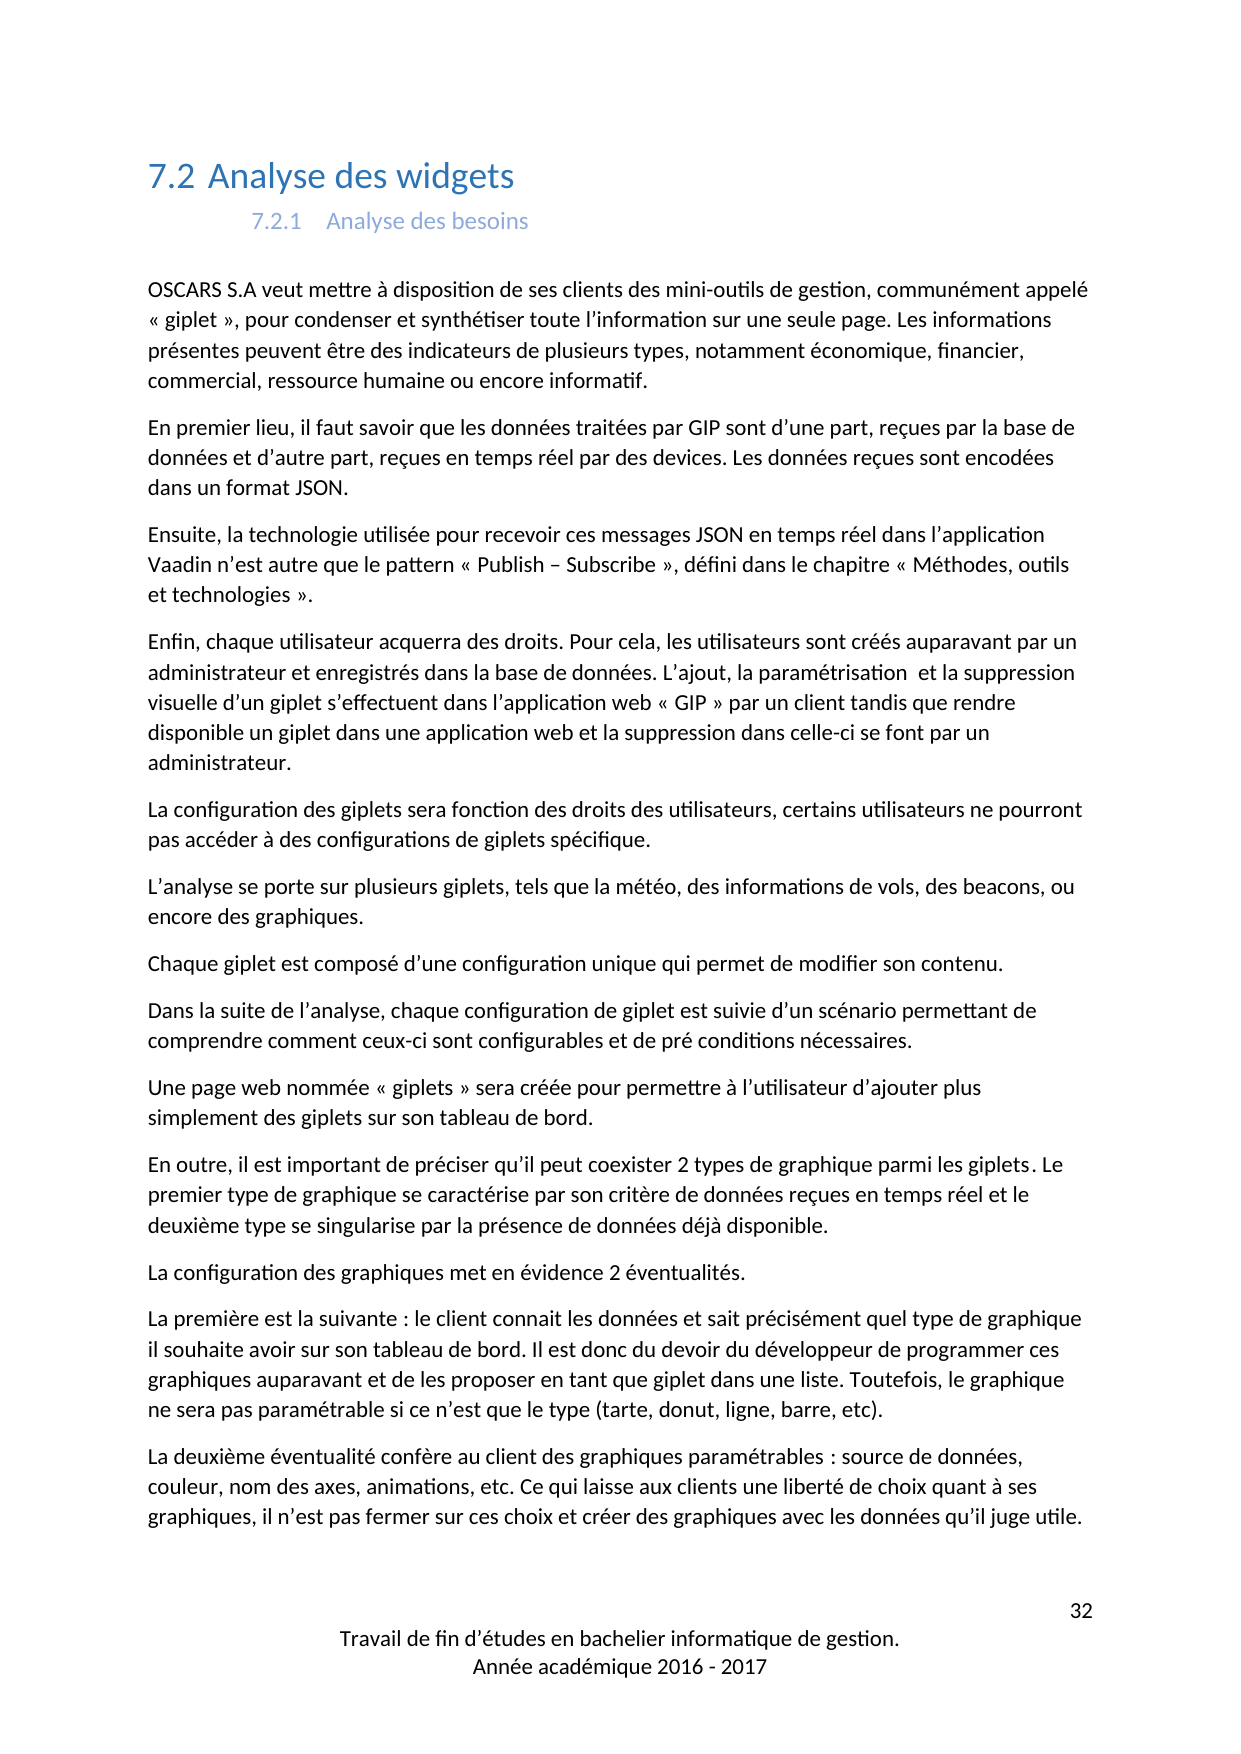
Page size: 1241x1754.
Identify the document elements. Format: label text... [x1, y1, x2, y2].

text Une page web nommée « giplets » sera créée pour permettre à l’utilisateur d’ajouter plus simplement des giplets sur son tableau de bord. [148, 1073, 1093, 1132]
text Dans la suite de l’analyse, chaque configuration de giplet est suivie d’un scénario permettant de comprendre comment ceux-ci sont configurables et de pré conditions nécessaires. [148, 996, 1093, 1054]
text La deuxième éventualité confère au client des graphiques paramétrables : source de données, couleur, nom des axes, animations, etc. Ce qui laisse aux clients une liberté de choix quant à ses graphiques, il n’est pas fermer sur ces choix et créer des graphiques avec les données qu’il juge utile. [148, 1442, 1093, 1531]
text Enfin, chaque utilisateur acquerra des droits. Pour cela, les utilisateurs sont créés auparavant par un administrateur et enregistrés dans la base de données. L’ajout, la paramétrisation et la suppression visuelle d’un giplet s’effectuent dans l’application web « GIP » par un client tandis que rendre disponible un giplet dans une application web et la suppression dans celle-ci se font par un administrateur. [148, 627, 1093, 776]
text Chaque giplet est composé d’une configuration unique qui permet de modifier son contenu. [148, 949, 1093, 977]
text L’analyse se porte sur plusieurs giplets, tels que la météo, des informations de vols, des beacons, ou encore des graphiques. [148, 872, 1093, 931]
text La configuration des giplets sera fonction des droits des utilisateurs, certains utilisateurs ne pourront pas accéder à des configurations de giplets spécifique. [148, 795, 1093, 853]
text En outre, il est important de préciser qu’il peut coexister 2 types de graphique parmi les giplets. Le premier type de graphique se caractérise par son critère de données reçues en temps réel et le deuxième type se singularise par la présence de données déjà disponible. [148, 1150, 1093, 1239]
text En premier lieu, il faut savoir que les données traitées par GIP sont d’une part, reçues par la base de données et d’autre part, reçues en temps réel par des devices. Les données reçues sont encodées dans un format JSON. [148, 413, 1093, 501]
text La première est la suivante : le client connait les données et sait précisément quel type de graphique il souhaite avoir sur son tableau de bord. Il est donc du devoir du développeur de programmer ces graphiques auparavant et de les proposer en tant que giplet dans une liste. Toutefois, le graphique ne sera pas paramétrable si ce n’est que le type (tarte, donut, ligne, barre, etc). [148, 1304, 1093, 1423]
text La configuration des graphiques met en évidence 2 éventualités. [148, 1258, 1093, 1286]
text Analyse des besoins [251, 205, 1093, 236]
text OSCARS S.A veut mettre à disposition de ses clients des mini-outils de gestion, communément appelé « giplet », pour condenser et synthétiser toute l’information sur une seule page. Les informations présentes peuvent être des indicateurs de plusieurs types, notamment économique, financier, commercial, ressource humaine ou encore informatif. [148, 275, 1093, 394]
text Ensuite, la technologie utilisée pour recevoir ces messages JSON en temps réel dans l’application Vaadin n’est autre que le pattern « Publish – Subscribe », défini dans le chapitre « Méthodes, outils et technologies ». [148, 520, 1093, 609]
text Analyse des widgets [148, 152, 1093, 198]
